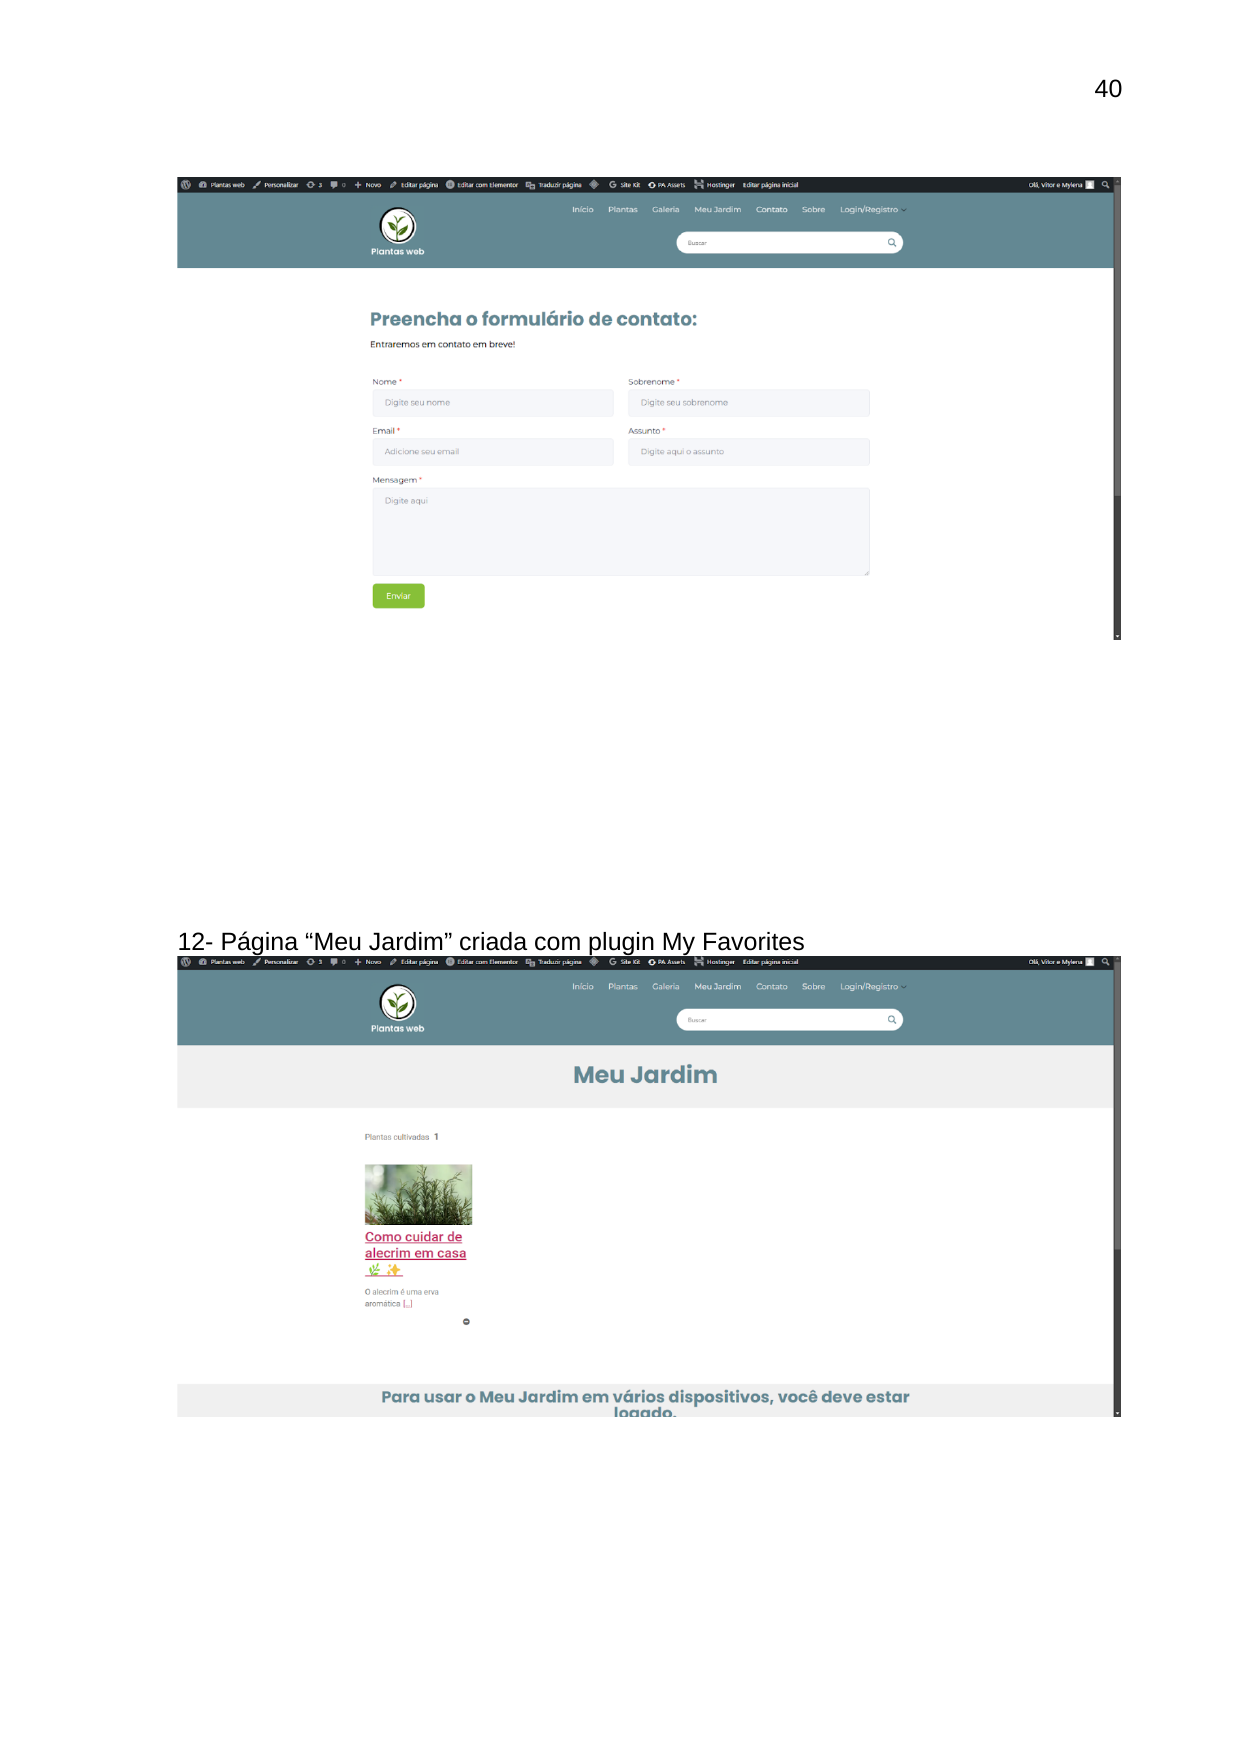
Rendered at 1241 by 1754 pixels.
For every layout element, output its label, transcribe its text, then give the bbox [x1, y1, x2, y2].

picture [177, 177, 1121, 640]
text 12- Página “Meu Jardim” criada com plugin My Favorites [177, 927, 1122, 956]
picture [177, 956, 1121, 1417]
